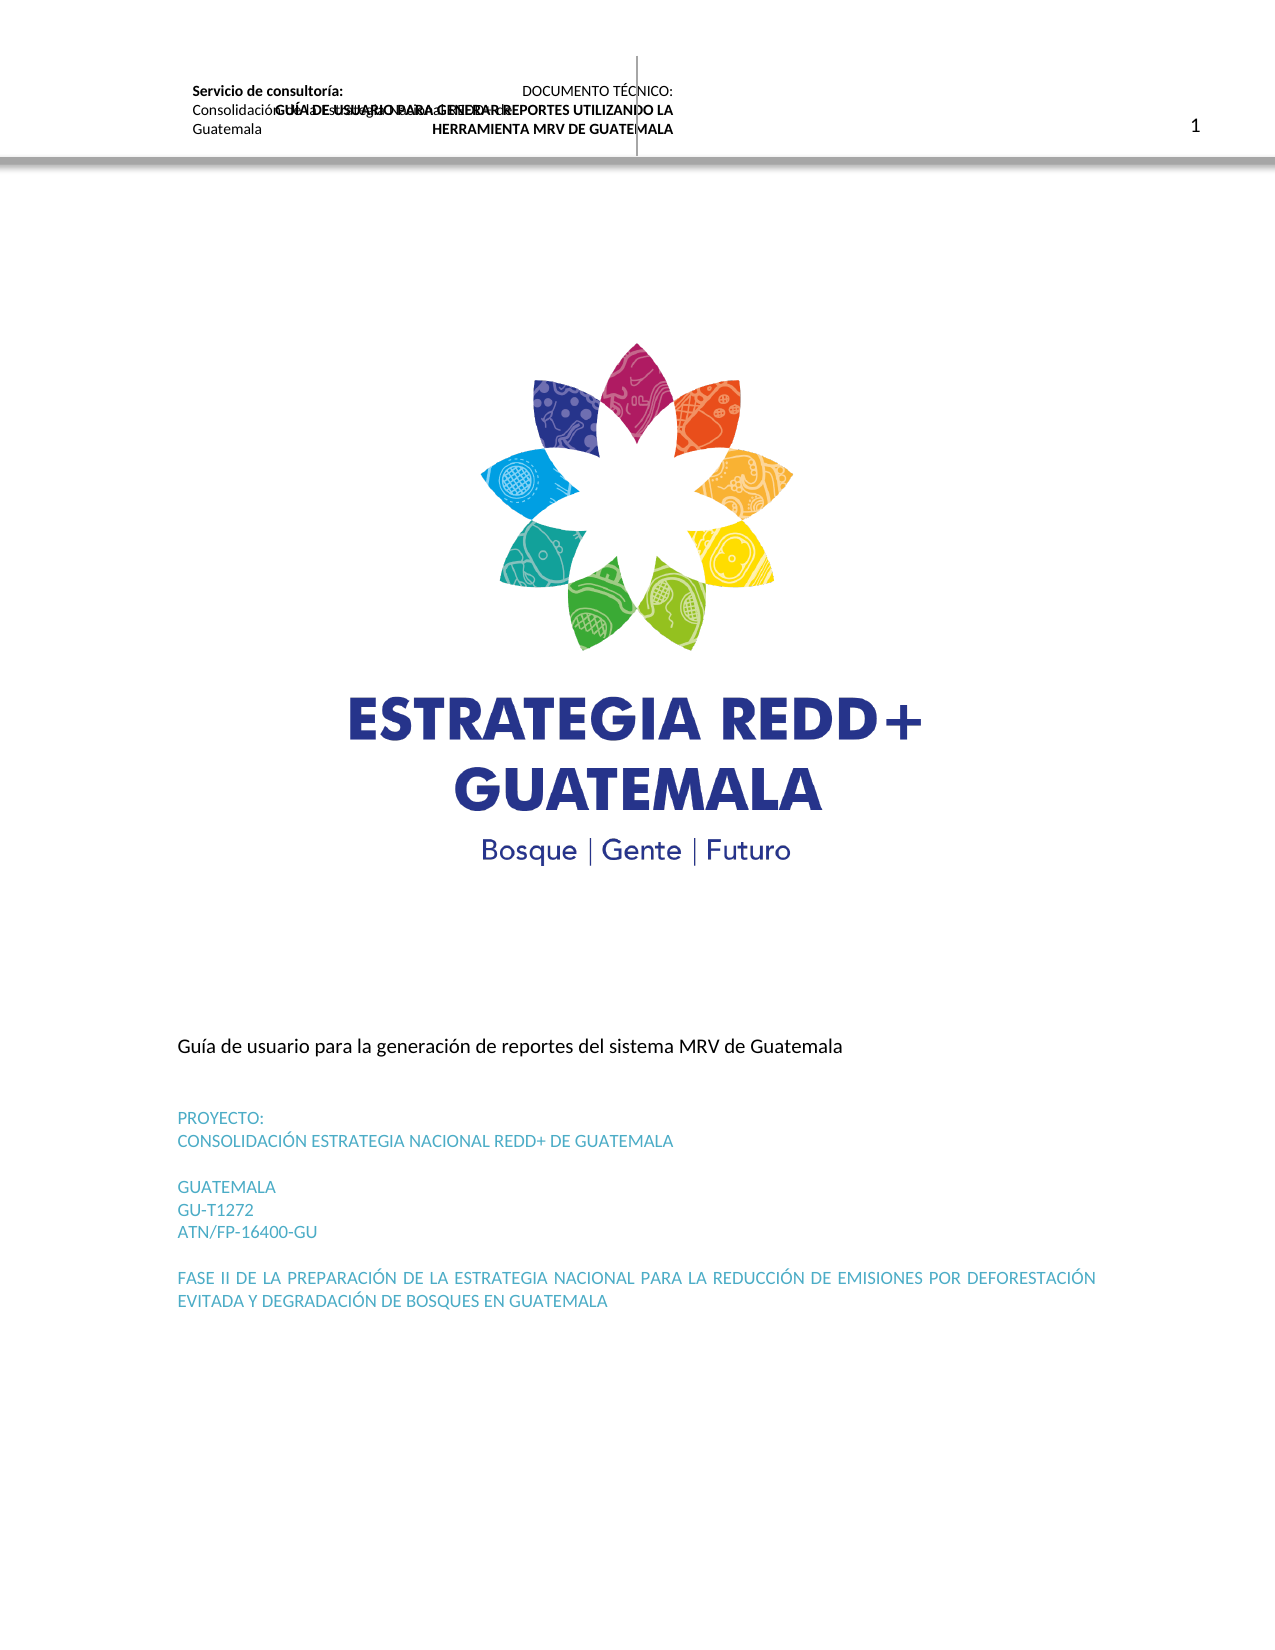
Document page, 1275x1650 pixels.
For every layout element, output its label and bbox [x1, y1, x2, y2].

picture [334, 331, 941, 876]
